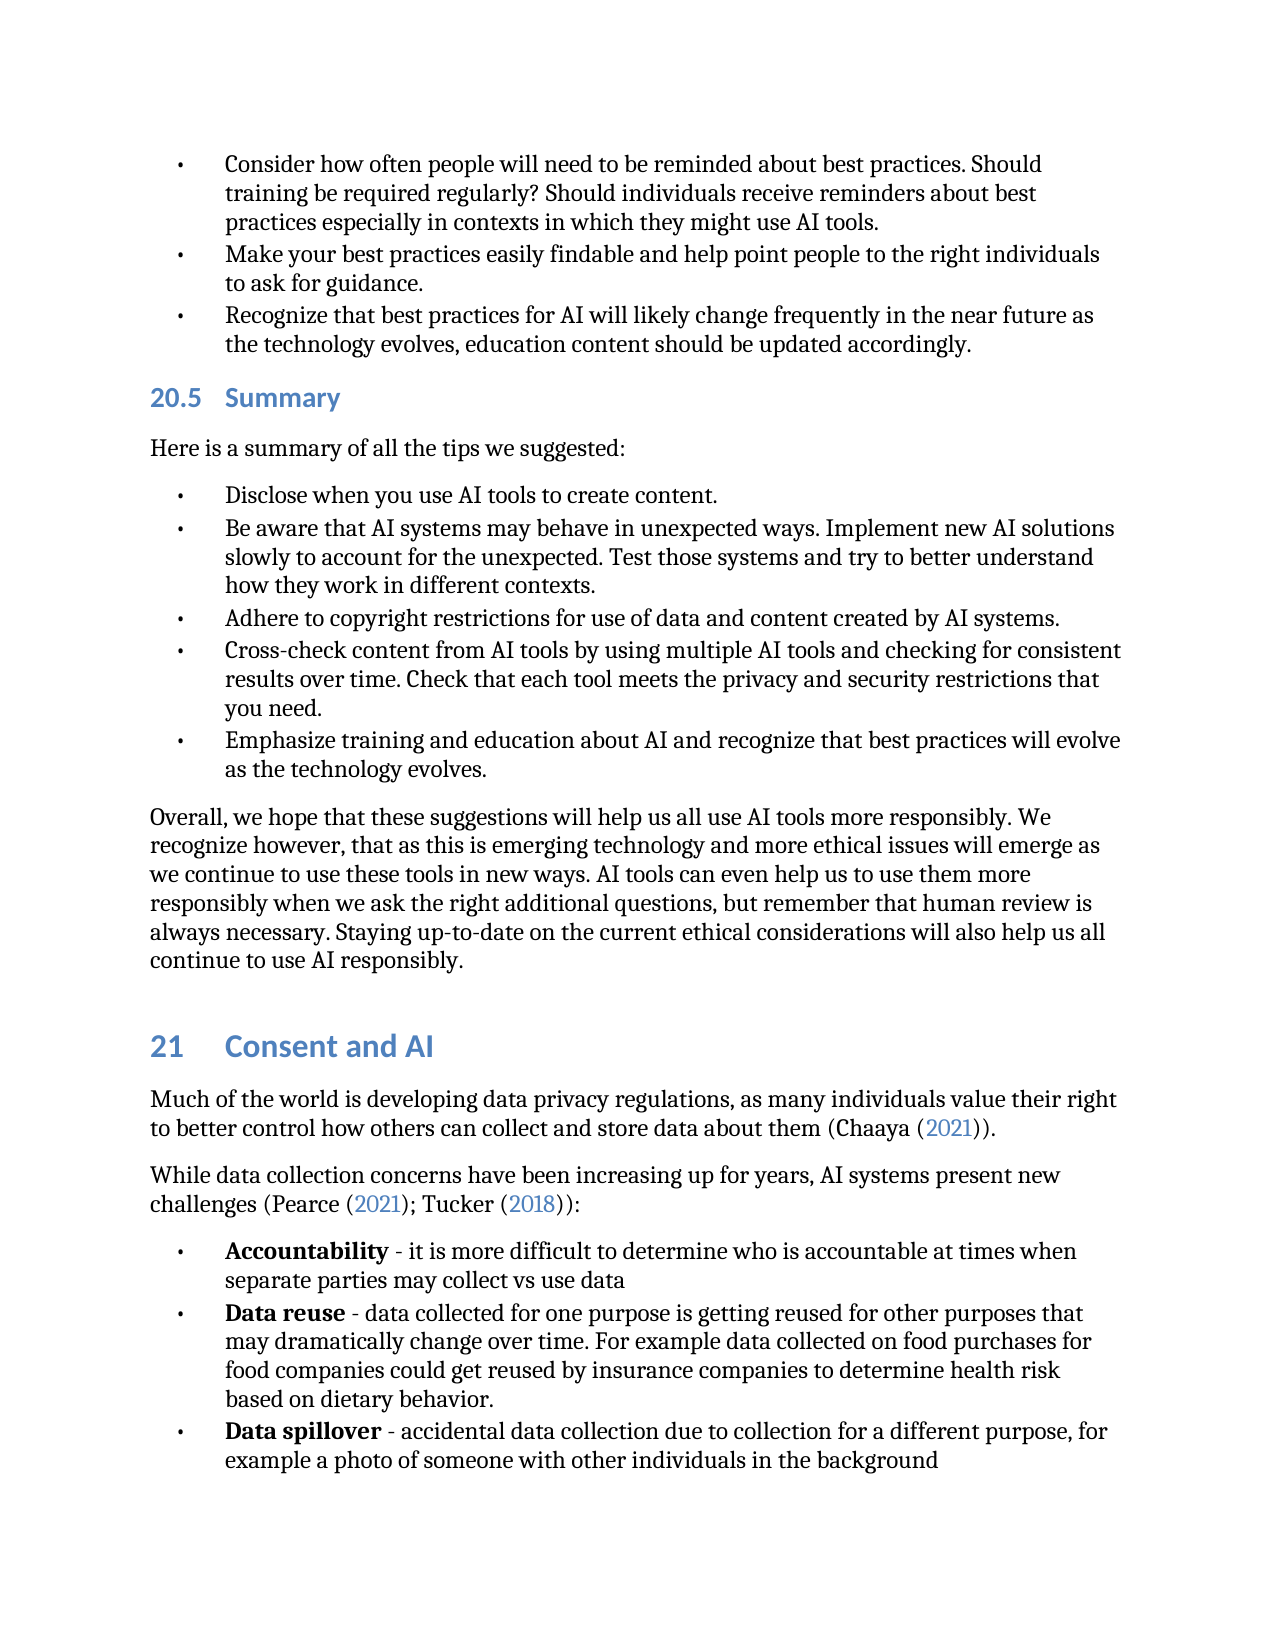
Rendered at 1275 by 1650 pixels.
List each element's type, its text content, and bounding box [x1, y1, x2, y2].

list Disclose when you use AI tools to create content. [175, 481, 1125, 510]
text Much of the world is developing data privacy regulations, as many individuals value their right to better control how others can collect and store data about them (Chaaya (2021)). [150, 1085, 1125, 1142]
list Cross-check content from AI tools by using multiple AI tools and checking for consistent results over time. Check that each tool meets the privacy and security restrictions that you need. [175, 636, 1125, 723]
list Emphasize training and education about AI and recognize that best practices will evolve as the technology evolves. [175, 726, 1125, 784]
list Accountability - it is more difficult to determine who is accountable at times when separate parties may collect vs use data [175, 1237, 1125, 1295]
list Adhere to copyright restrictions for use of data and content created by AI systems. [175, 604, 1125, 633]
list Data spillover - accidental data collection due to collection for a different purpose, for example a photo of someone with other individuals in the background [175, 1417, 1125, 1475]
list Recognize that best practices for AI will likely change frequently in the near future as the technology evolves, education content should be updated accordingly. [175, 301, 1125, 359]
text Overall, we hope that these suggestions will help us all use AI tools more responsibly. We recognize however, that as this is emerging technology and more ethical issues will emerge as we continue to use these tools in new ways. AI tools can even help us to use them more responsibly when we ask the right additional questions, but remember that human review is always necessary. Staying up-to-date on the current ethical considerations will also help us all continue to use AI responsibly. [150, 803, 1125, 975]
list Consider how often people will need to be reminded about best practices. Should training be required regularly? Should individuals receive reminders about best practices especially in contexts in which they might use AI tools. [175, 150, 1125, 236]
text While data collection concerns have been increasing up for years, AI systems present new challenges (Pearce (2021); Tucker (2018)): [150, 1161, 1125, 1218]
text Here is a summary of all the tips we suggested: [150, 434, 1125, 463]
subtitle 21 Consent and AI [150, 1025, 1125, 1066]
subtitle 20.5 Summary [150, 379, 1125, 415]
list Data reuse - data collected for one purpose is getting reused for other purposes that may dramatically change over time. For example data collected on food purchases for food companies could get reused by insurance companies to determine health risk based on dietary behavior. [175, 1298, 1125, 1413]
list Be aware that AI systems may behave in unexpected ways. Implement new AI solutions slowly to account for the unexpected. Test those systems and try to better understand how they work in different contexts. [175, 514, 1125, 600]
list Make your best practices easily findable and help point people to the right individuals to ask for guidance. [175, 240, 1125, 297]
